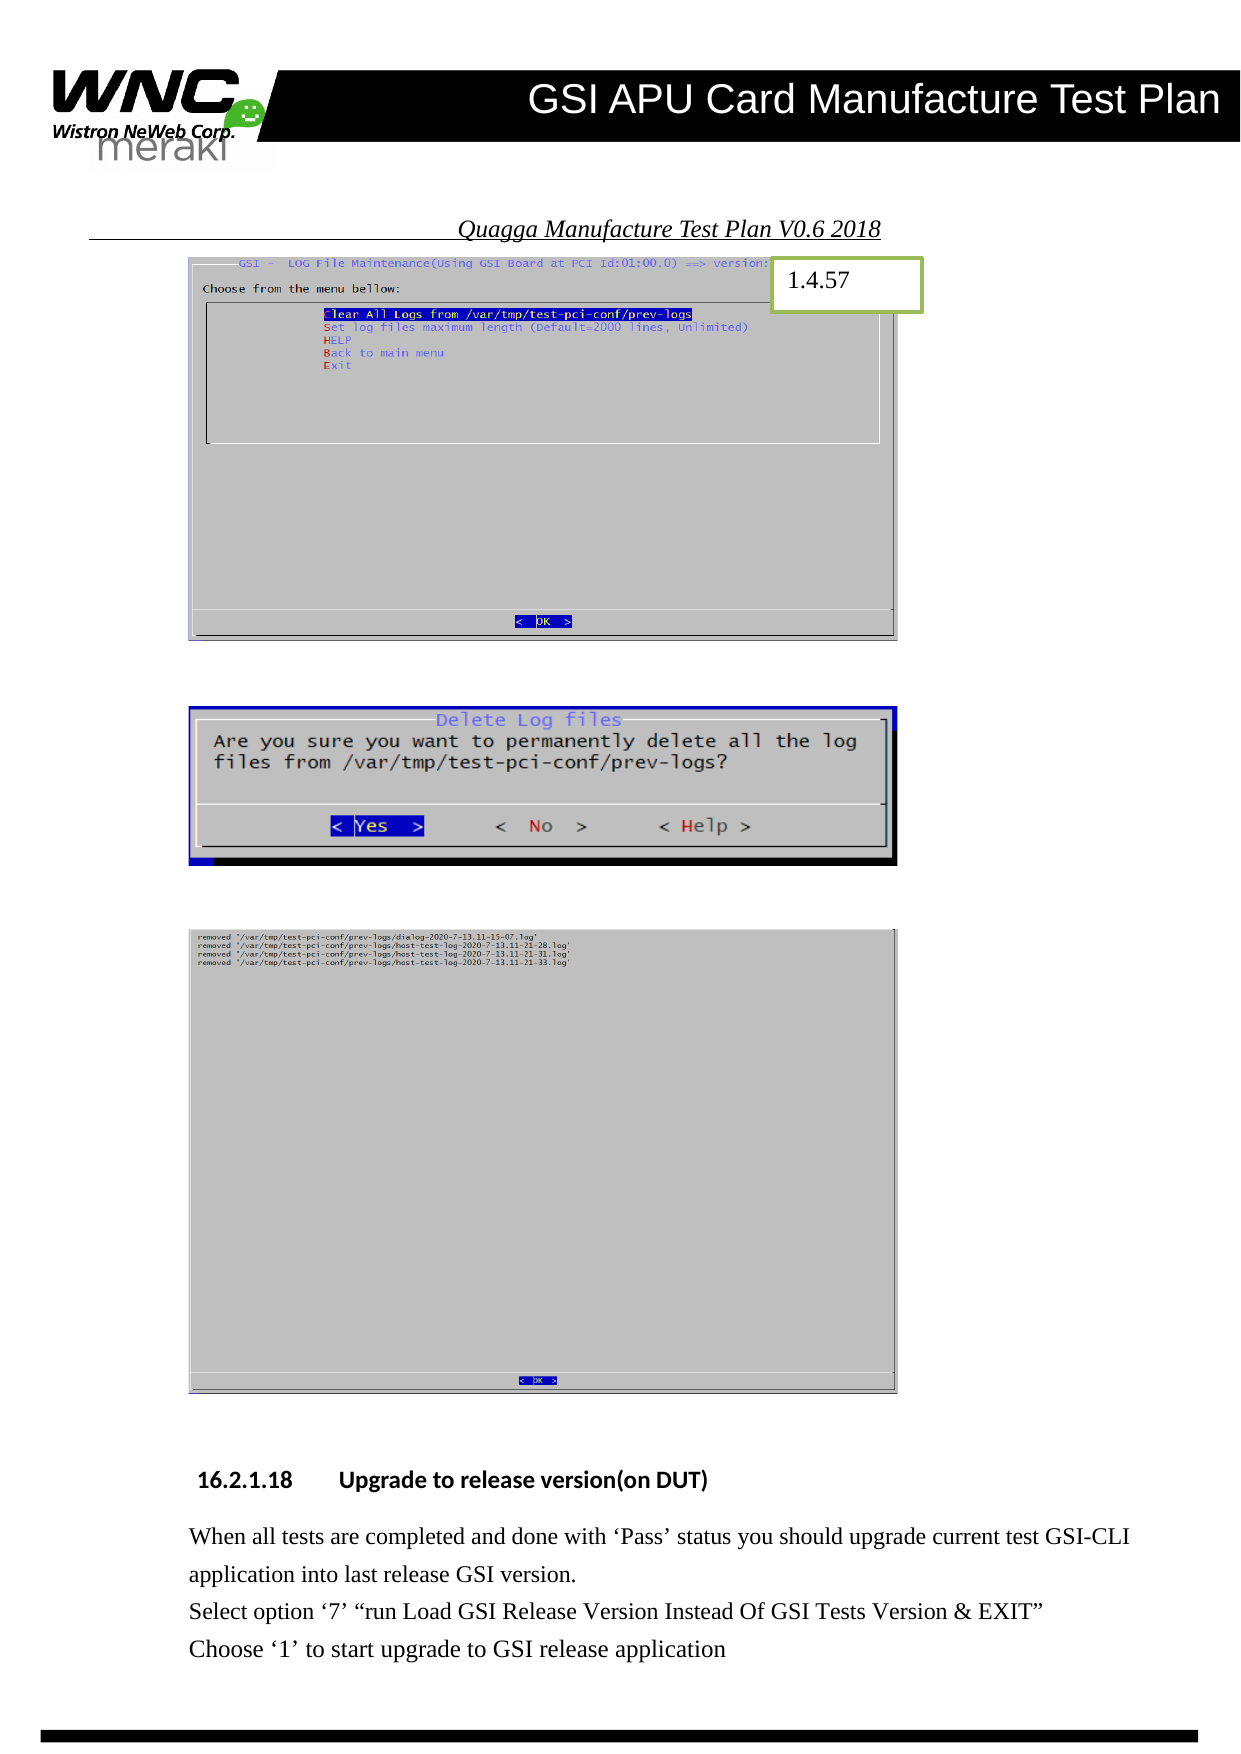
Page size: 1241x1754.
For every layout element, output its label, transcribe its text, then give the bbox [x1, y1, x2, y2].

picture [188, 929, 898, 1394]
picture [188, 706, 898, 866]
text When all tests are completed and done with ‘Pass’ status you should upgrade current test GSI-CLI application into last release GSI version. [189, 1517, 1152, 1592]
text Select option ‘7’ “run Load GSI Release Version Instead Of GSI Tests Version & EXIT” [189, 1592, 1152, 1630]
picture [0, 28, 1241, 172]
picture [188, 257, 898, 641]
text Upgrade to release version(on DUT) [197, 1461, 1127, 1499]
text Choose ‘1’ to start upgrade to GSI release application [139, 1630, 1152, 1667]
